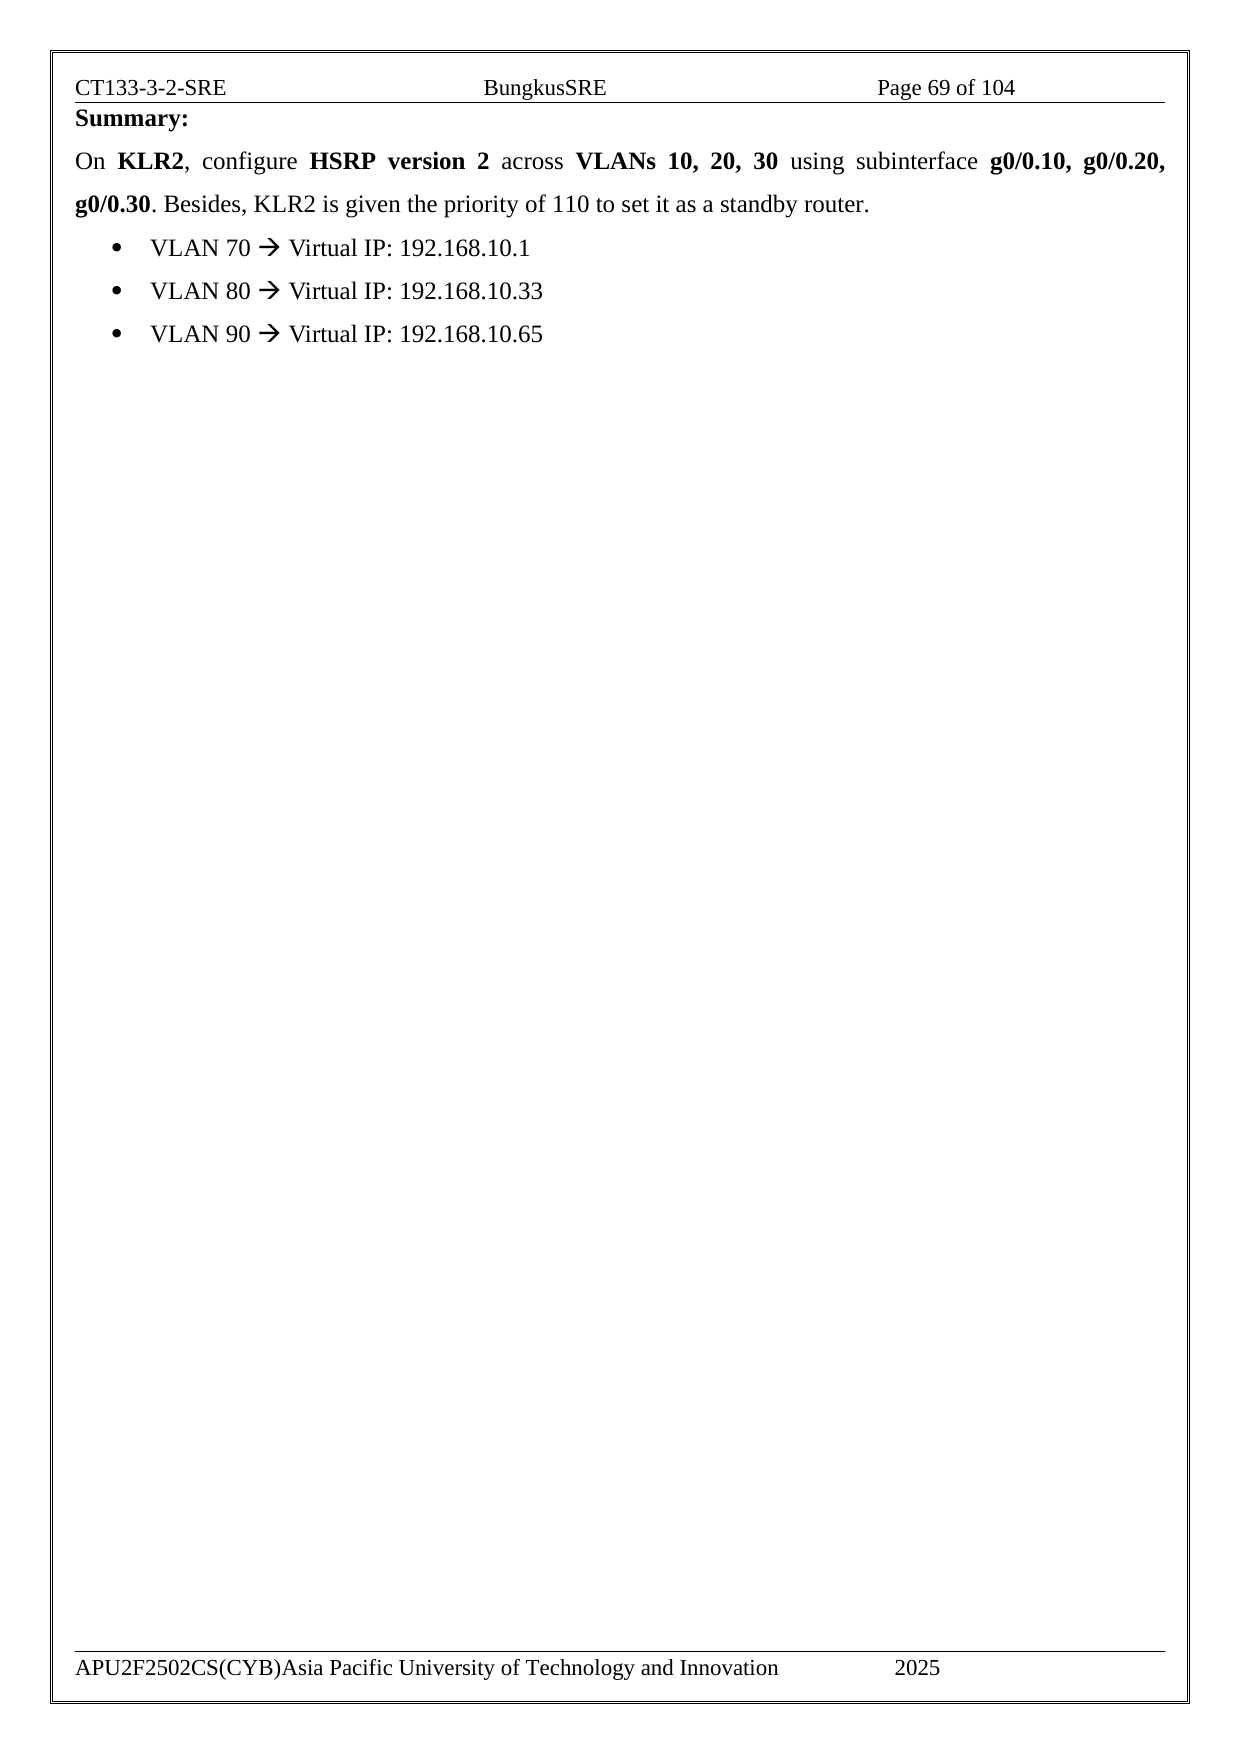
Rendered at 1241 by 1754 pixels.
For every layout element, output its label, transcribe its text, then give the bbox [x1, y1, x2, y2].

list VLAN 70 Virtual IP: 192.168.10.1 [112, 233, 1165, 261]
text Summary: [75, 103, 1165, 132]
list VLAN 90 Virtual IP: 192.168.10.65 [112, 319, 1165, 348]
text On KLR2, configure HSRP version 2 across VLANs 10, 20, 30 using subinterface g0/0.10, g0/0.20, g0/0.30. Besides, KLR2 is given the priority of 110 to set it as a standby router. [75, 146, 1165, 218]
list VLAN 80 Virtual IP: 192.168.10.33 [112, 276, 1165, 304]
